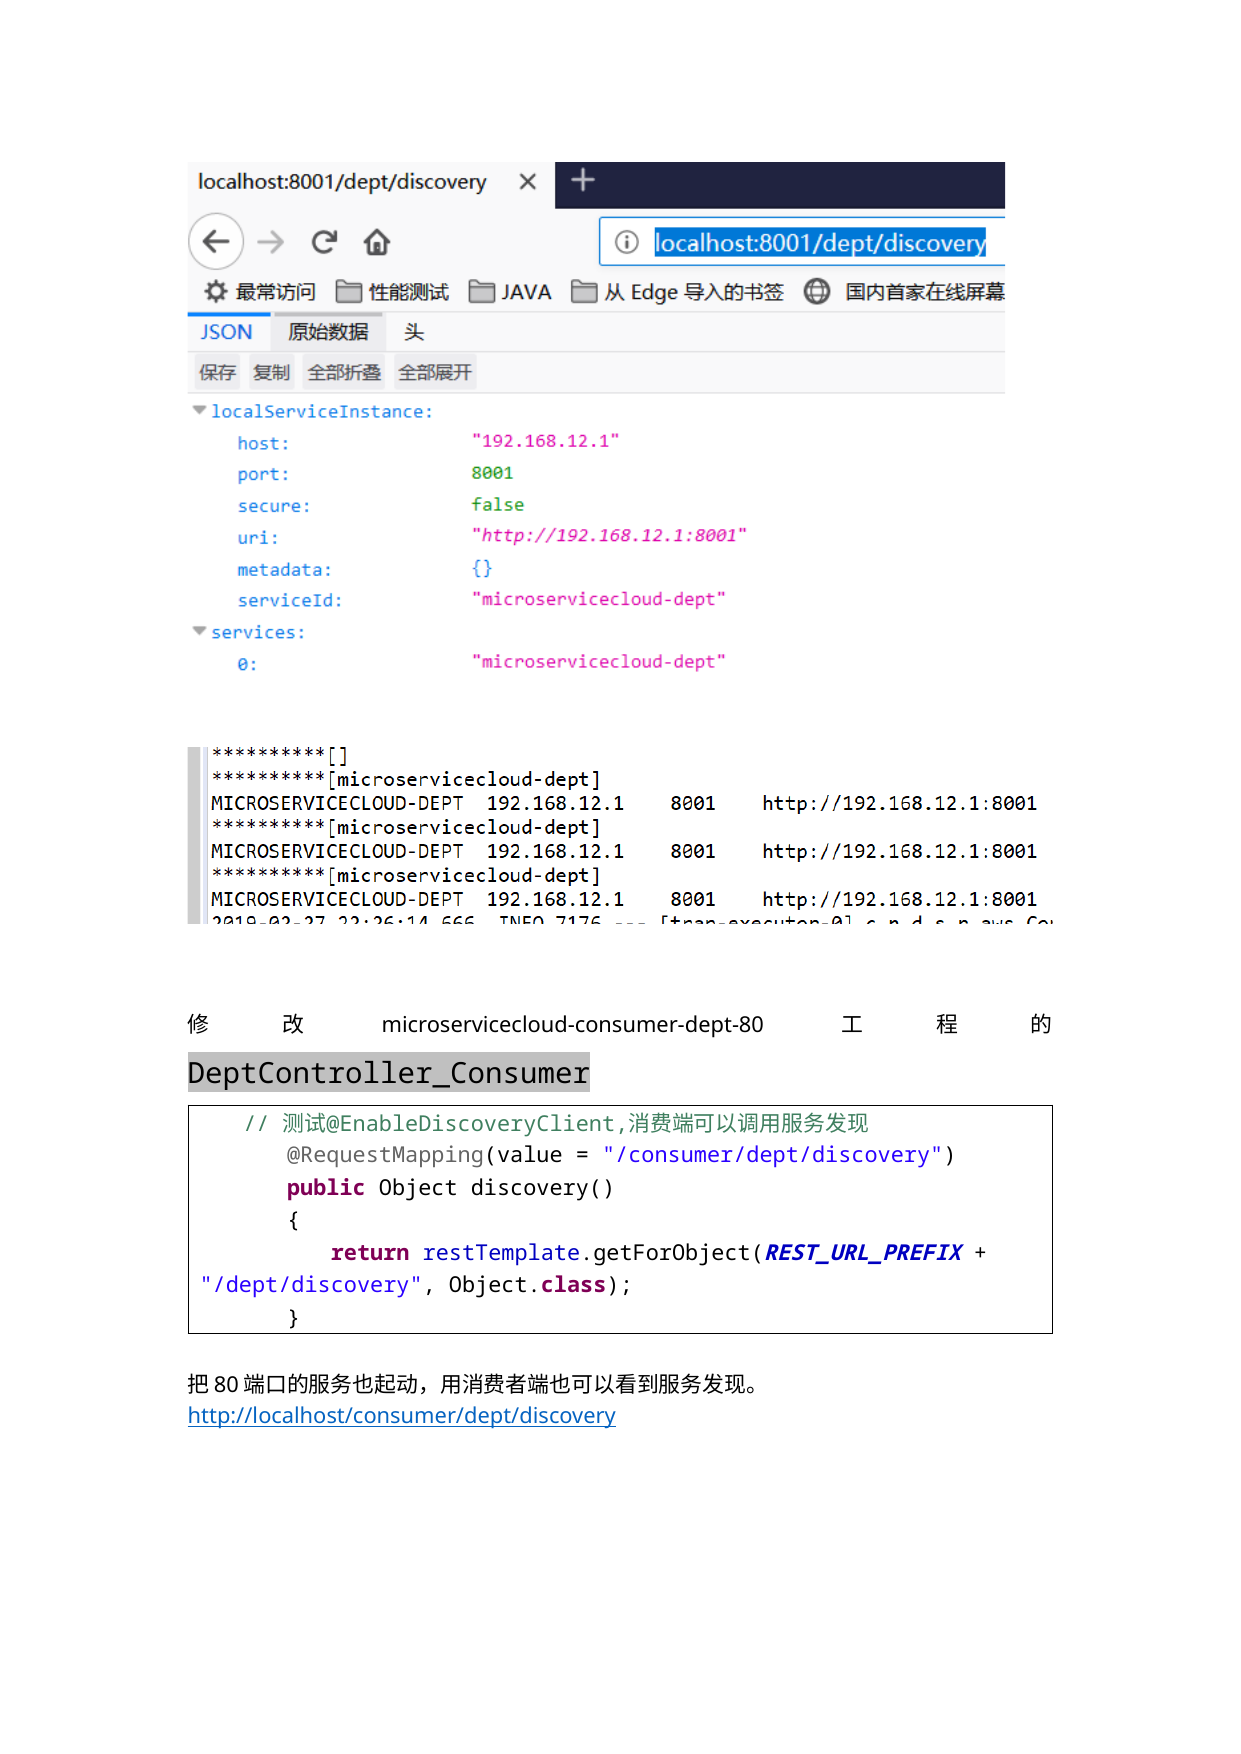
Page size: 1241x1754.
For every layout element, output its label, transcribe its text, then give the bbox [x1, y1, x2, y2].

text 把80端口的服务也起动，用消费者端也可以看到服务发现。 [187, 1367, 1053, 1399]
text http://localhost/consumer/dept/discovery [187, 1399, 1053, 1432]
picture [187, 747, 1053, 924]
text 修改microservicecloud-consumer-dept-80工程的DeptController_Consumer [187, 1007, 1053, 1104]
table_header // 测试@EnableDiscoveryClient,消费端可以调用服务发现 @RequestMapping(value = "/consumer/dept/discovery") public Object discovery() { return restTemplate.getForObject(REST_URL_PREFIX + "/dept/discovery", Object.class); } [189, 1106, 1052, 1333]
picture [187, 162, 1006, 697]
